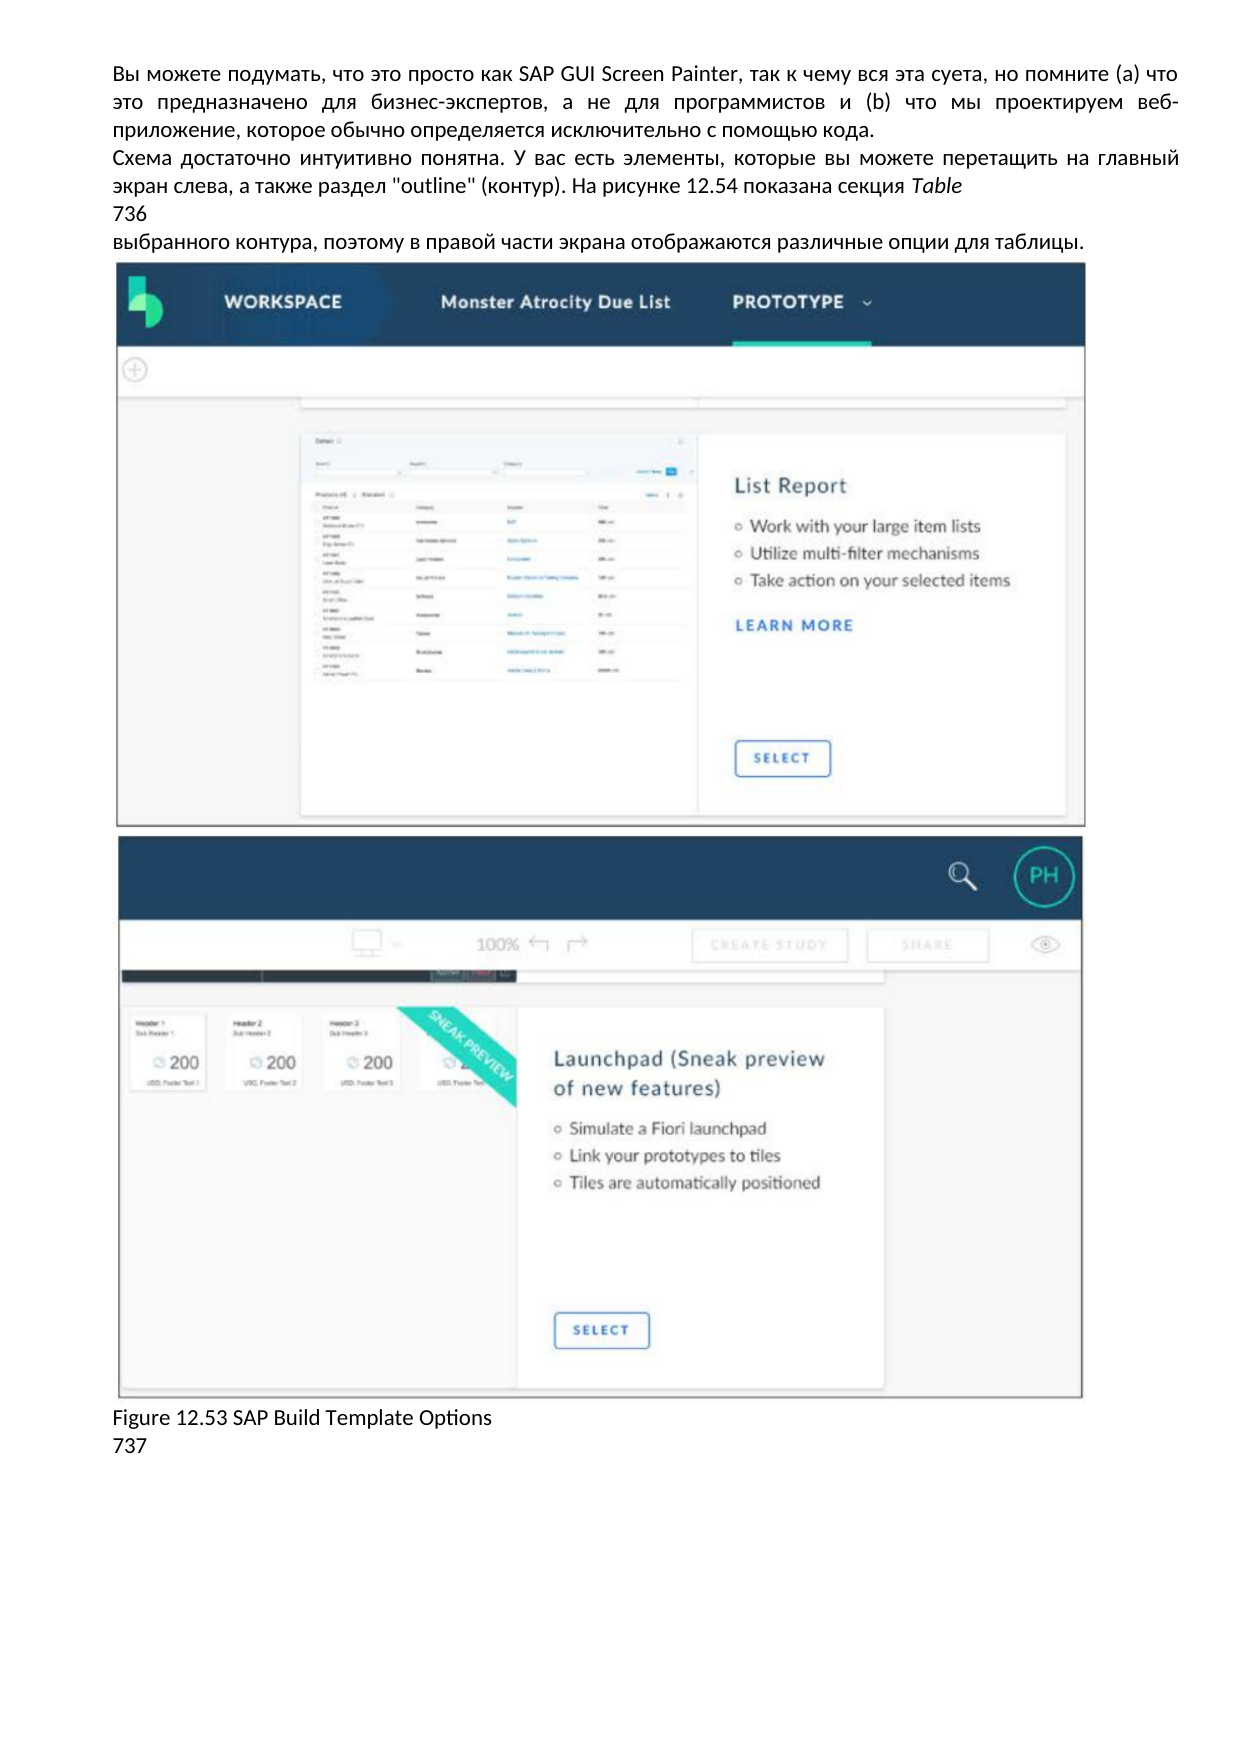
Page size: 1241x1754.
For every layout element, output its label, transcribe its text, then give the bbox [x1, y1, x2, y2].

picture [112, 255, 1087, 1404]
text выбранного контура, поэтому в правой части экрана отображаются различные опции для таблицы. [112, 227, 1181, 255]
text Схема достаточно интуитивно понятна. У вас есть элементы, которые вы можете перетащить на главный экран слева, а также раздел "outline" (контур). На рисунке 12.54 показана секция Table [112, 143, 1181, 199]
text 737 [112, 1431, 1181, 1459]
text 736 [112, 199, 1181, 227]
text Вы можете подумать, что это просто как SAP GUI Screen Painter, так к чему вся эта суета, но помните (а) что это предназначено для бизнес-экспертов, а не для программистов и (b) что мы проектируем веб-приложение, которое обычно определяется исключительно с помощью кода. [112, 59, 1181, 143]
text Figure 12.53 SAP Build Template Options [112, 1403, 1181, 1431]
